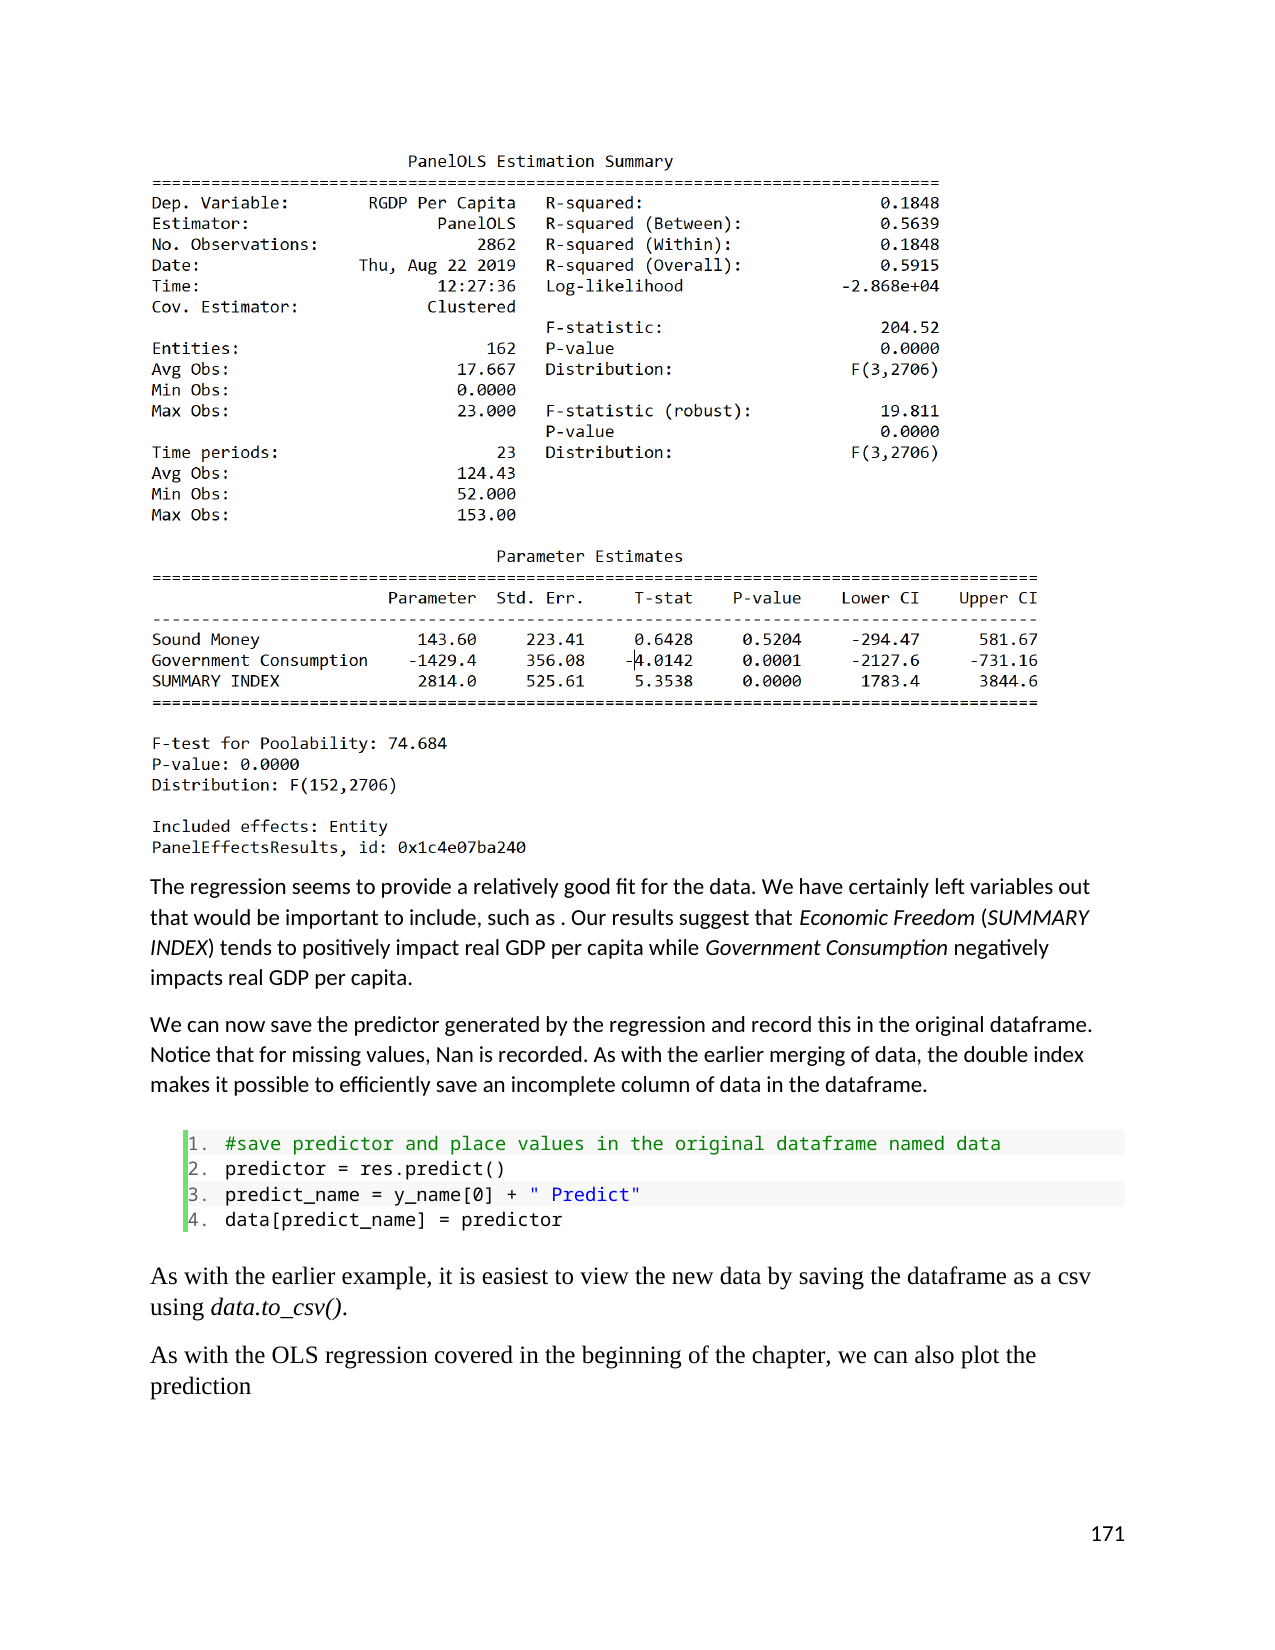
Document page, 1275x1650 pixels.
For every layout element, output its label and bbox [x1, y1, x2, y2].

picture [150, 150, 1060, 871]
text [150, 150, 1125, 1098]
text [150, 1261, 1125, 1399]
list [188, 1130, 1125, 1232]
